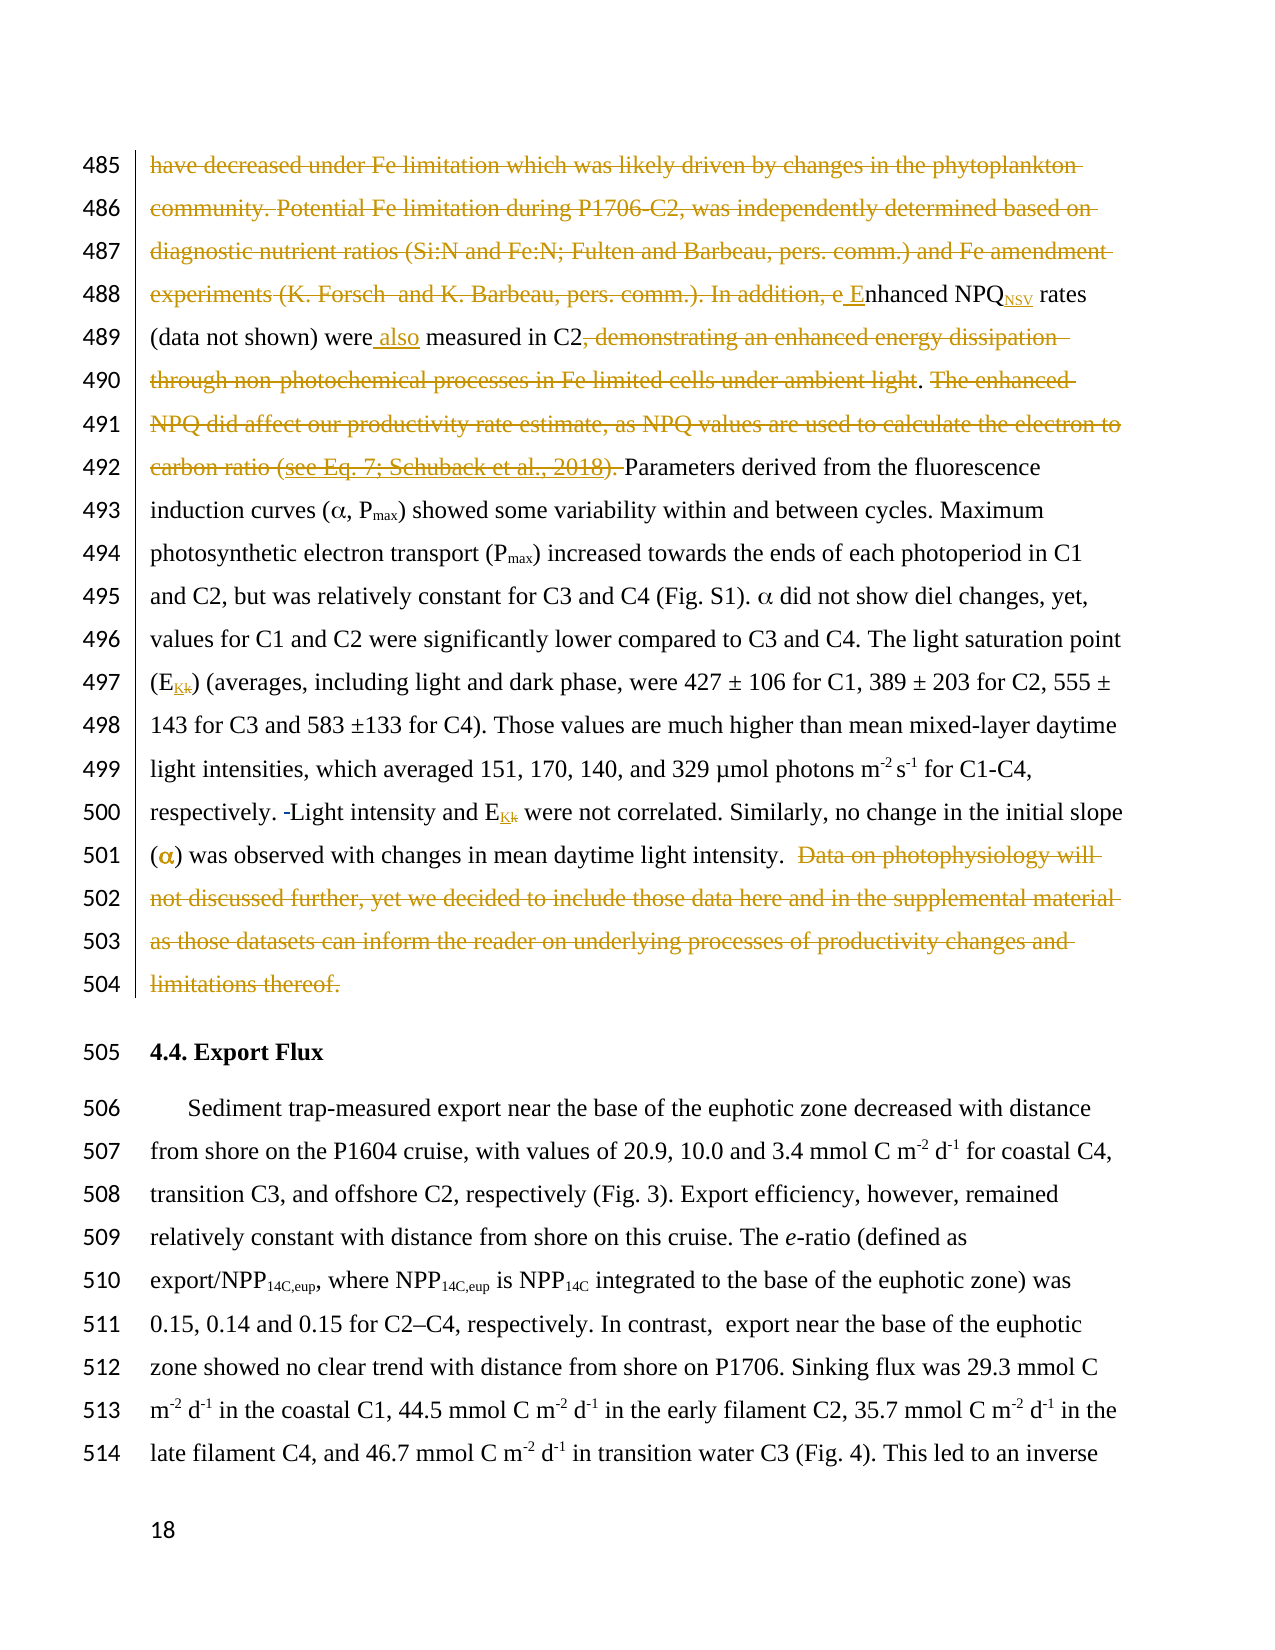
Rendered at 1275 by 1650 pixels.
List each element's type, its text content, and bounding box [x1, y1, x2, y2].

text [150, 1093, 1125, 1467]
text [150, 150, 1125, 998]
text 4.4. Export Flux [150, 1037, 1125, 1066]
